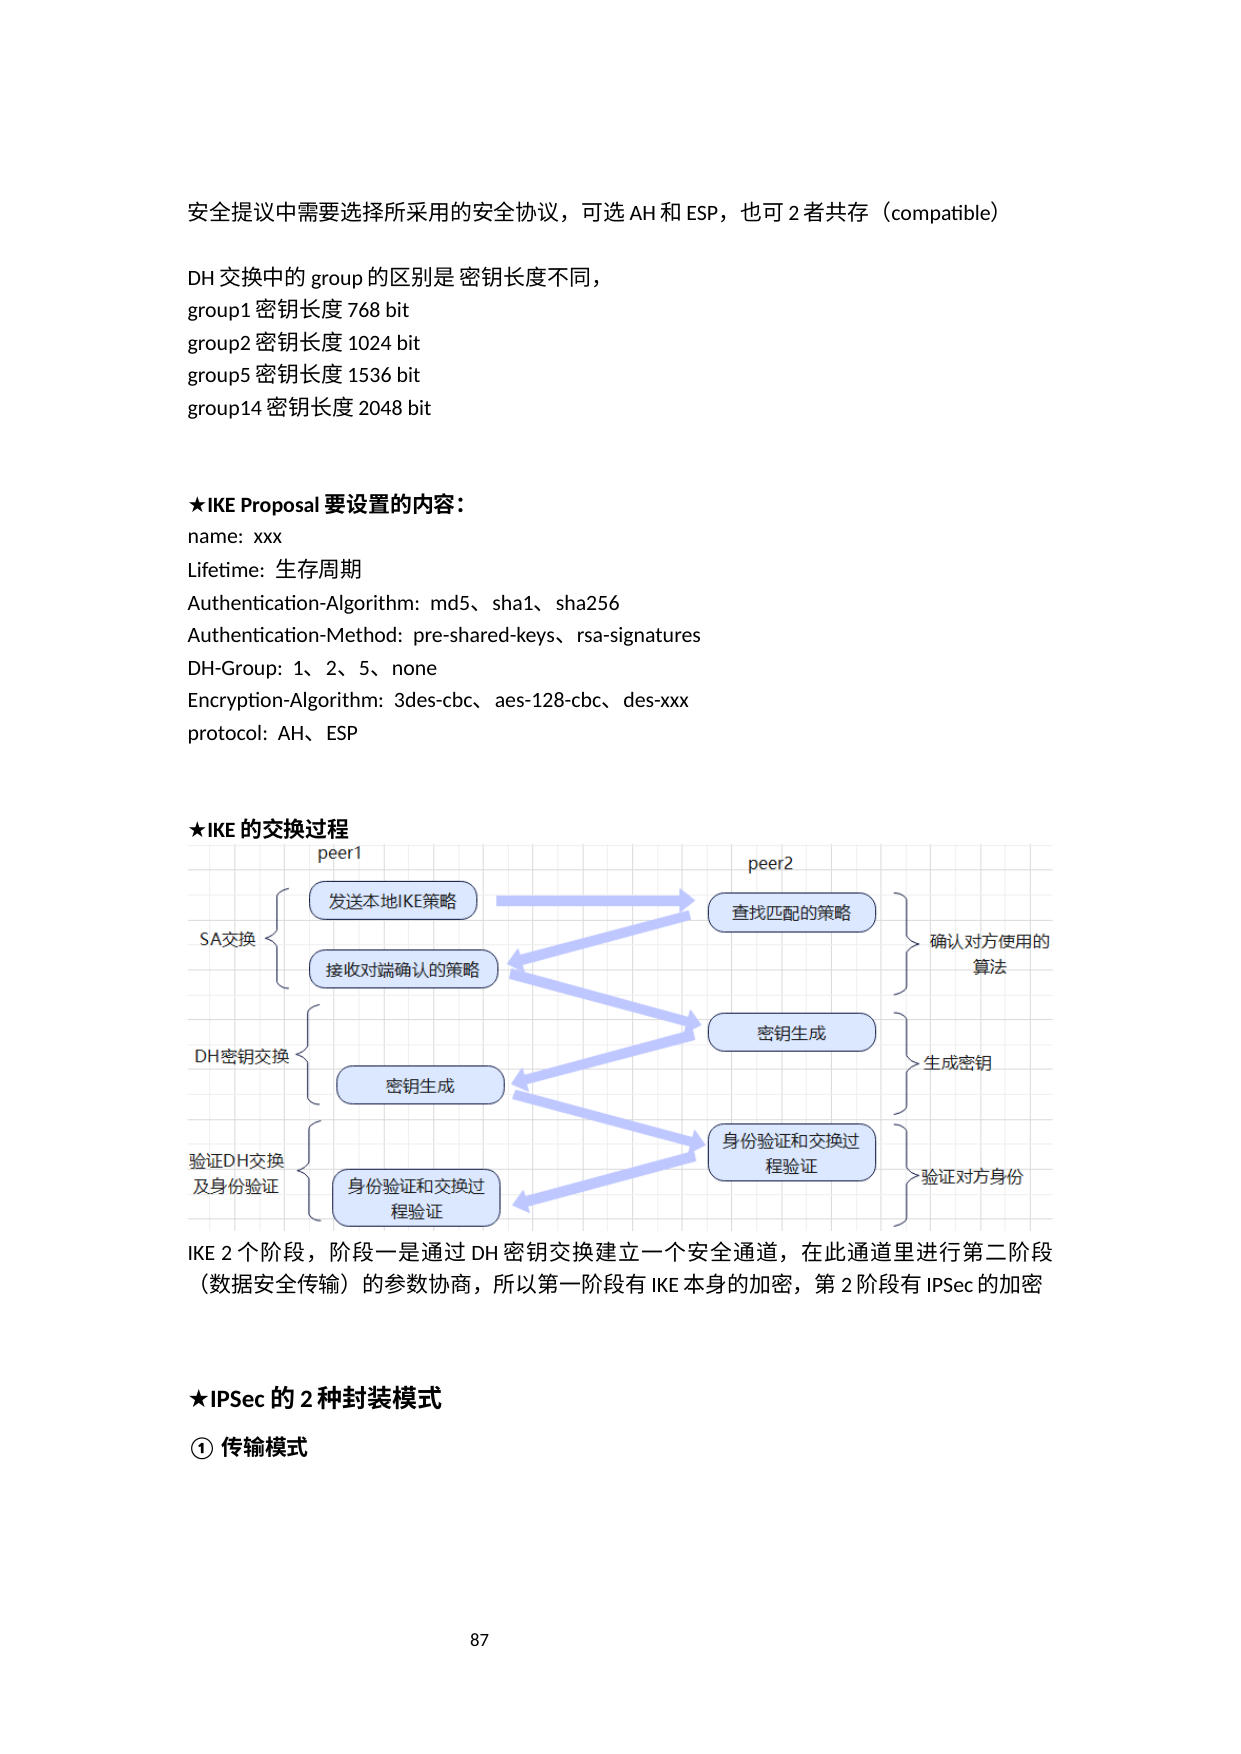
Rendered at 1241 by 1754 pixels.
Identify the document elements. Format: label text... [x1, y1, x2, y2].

text Lifetime: 生存周期 [187, 552, 1053, 584]
text group14密钥长度2048 bit [187, 389, 1053, 422]
text Authentication-Method: pre-shared-keys、rsa-signatures [187, 617, 1053, 649]
text 安全提议中需要选择所采用的安全协议，可选AH和ESP，也可2者共存（compatible） [187, 194, 1053, 227]
text ①传输模式 [187, 1429, 1053, 1462]
text DH-Group: 1、2、5、none [187, 649, 1053, 682]
text group2密钥长度1024 bit [187, 324, 1053, 357]
text group1密钥长度768 bit [187, 292, 1053, 324]
text ★IKE Proposal要设置的内容： [187, 487, 1053, 519]
text Encryption-Algorithm: 3des-cbc、aes-128-cbc、des-xxx [187, 682, 1053, 714]
text ★IPSec的2种封装模式 [187, 1364, 1053, 1429]
text Authentication-Algorithm: md5、sha1、sha256 [187, 584, 1053, 617]
text protocol: AH、ESP [187, 714, 1053, 747]
text name: xxx [187, 519, 1053, 552]
text group5密钥长度1536 bit [187, 357, 1053, 389]
text ★IKE的交换过程 [187, 812, 1053, 844]
picture [187, 844, 1053, 1231]
text IKE 2个阶段，阶段一是通过DH密钥交换建立一个安全通道，在此通道里进行第二阶段（数据安全传输）的参数协商，所以第一阶段有IKE本身的加密，第2阶段有IPSec的加密 [187, 1234, 1053, 1299]
text DH交换中的group的区别是 密钥长度不同， [187, 259, 1053, 292]
